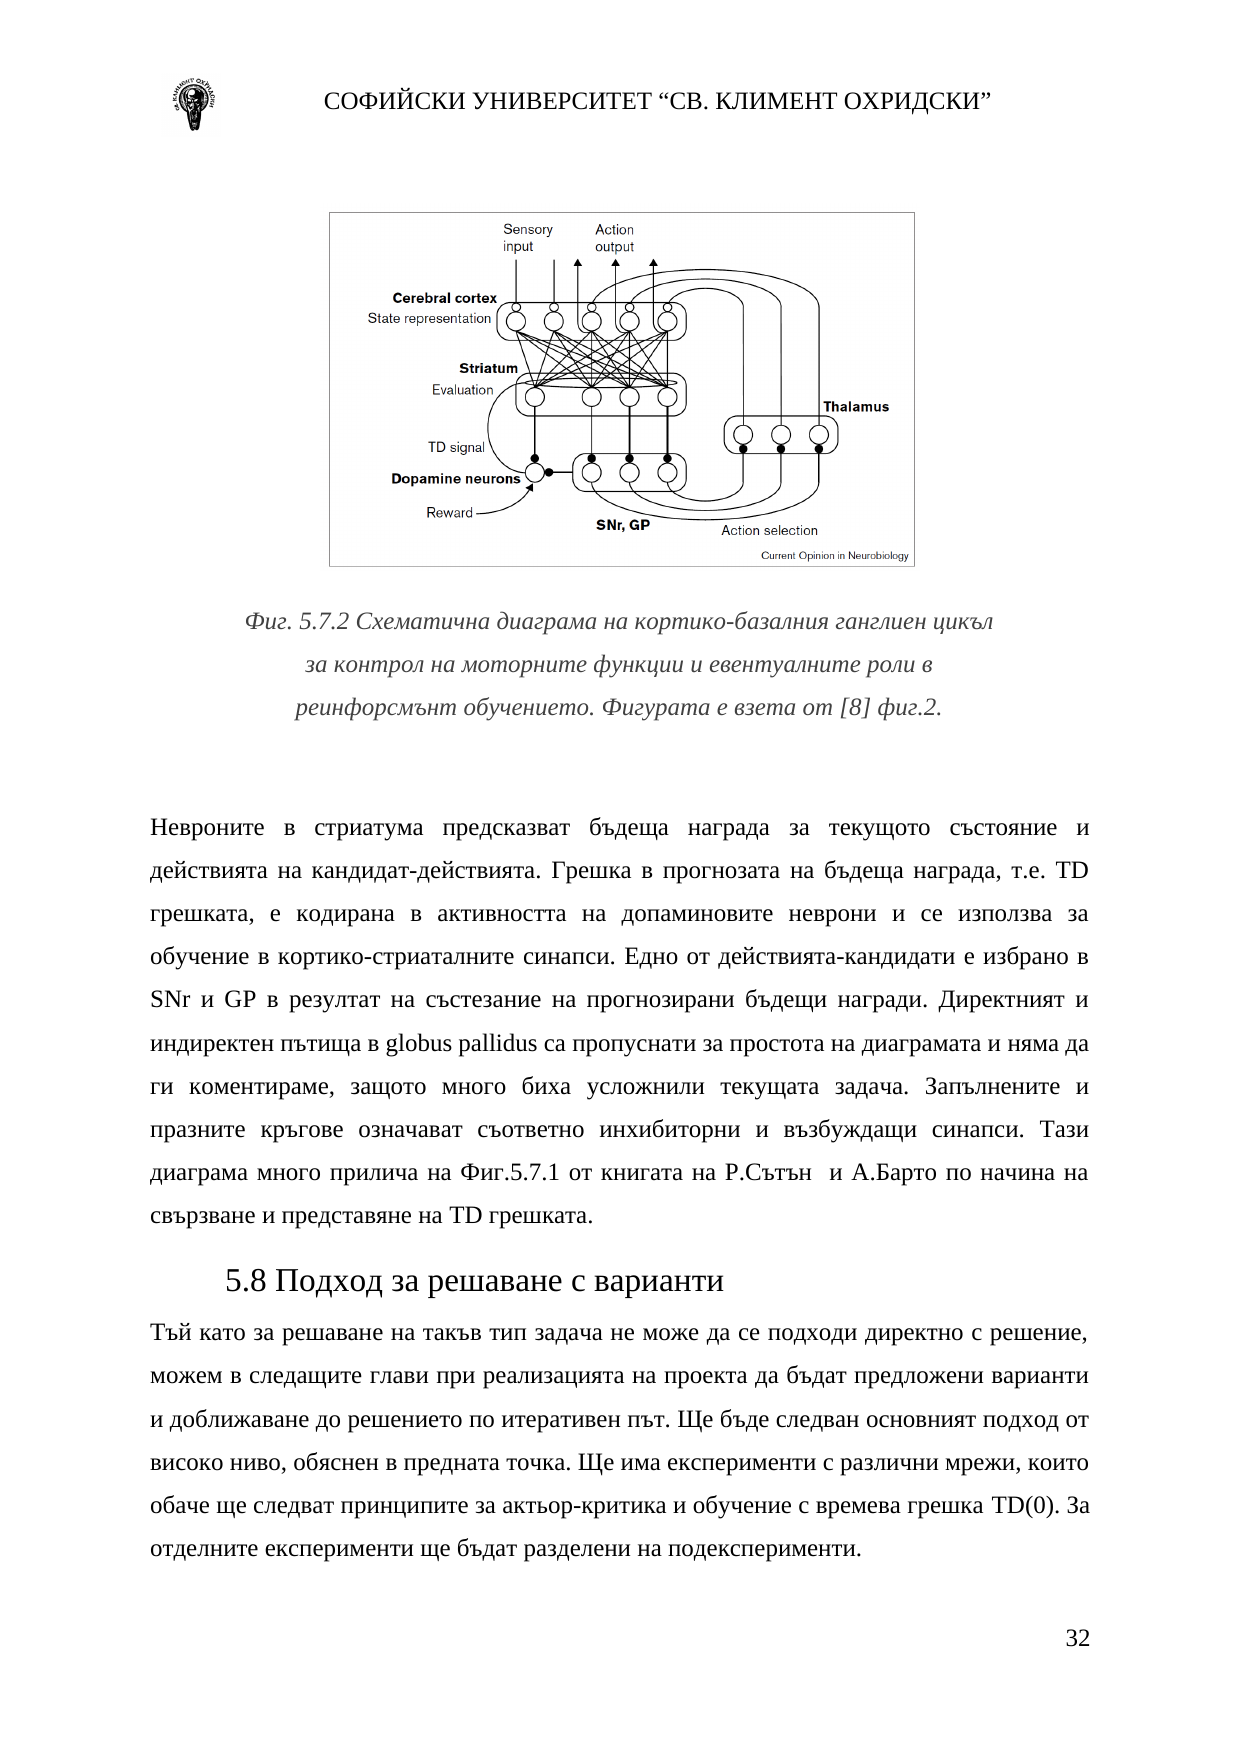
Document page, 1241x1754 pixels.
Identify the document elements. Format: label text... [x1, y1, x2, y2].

picture [319, 203, 921, 571]
picture [161, 73, 222, 137]
text Невроните в стриатума предсказват бъдеща награда за текущото състояние и действията на кандидат-действията. Грешка в прогнозата на бъдеща награда, т.е. TD грешката, е кодирана в активността на допаминовите неврони и се използва за обучение в кортико-стриаталните синапси. Едно от действията-кандидати е избрано в SNr и GP в резултат на състезание на прогнозирани бъдещи награди. Директният и индиректен пътища в globus pallidus са пропуснати за простота на диаграмата и няма да ги коментираме, защото много биха усложнили текущата задача. Запълнените и празните кръгове означават съответно инхибиторни и възбуждащи синапси. Тази диаграма много прилича на Фиг.5.7.1 от книгата на Р.Сътън и А.Барто по начина на свързване и представяне на TD грешката. [150, 812, 1090, 1229]
text Тъй като за решаване на такъв тип задача не може да се подходи директно с решение, можем в следащите глави при реализацията на проекта да бъдат предложени варианти и доближаване до решението по итеративен път. Ще бъде следван основният подход от високо ниво, обяснен в предната точка. Ще има експерименти с различни мрежи, които обаче ще следват принципите за актьор-критика и обучение с времева грешка TD(0). За отделните експерименти ще бъдат разделени на подексперименти. [150, 1317, 1090, 1562]
subtitle 5.8 Подход за решаване с варианти [225, 1260, 1090, 1298]
text Фиг. 5.7.2 Схематична диаграма на кортико-базалния ганглиен цикъл за контрол на моторните функции и евентуалните роли в реинфорсмънт обучението. Фигурата е взета от [8] фиг.2. [233, 606, 1007, 721]
